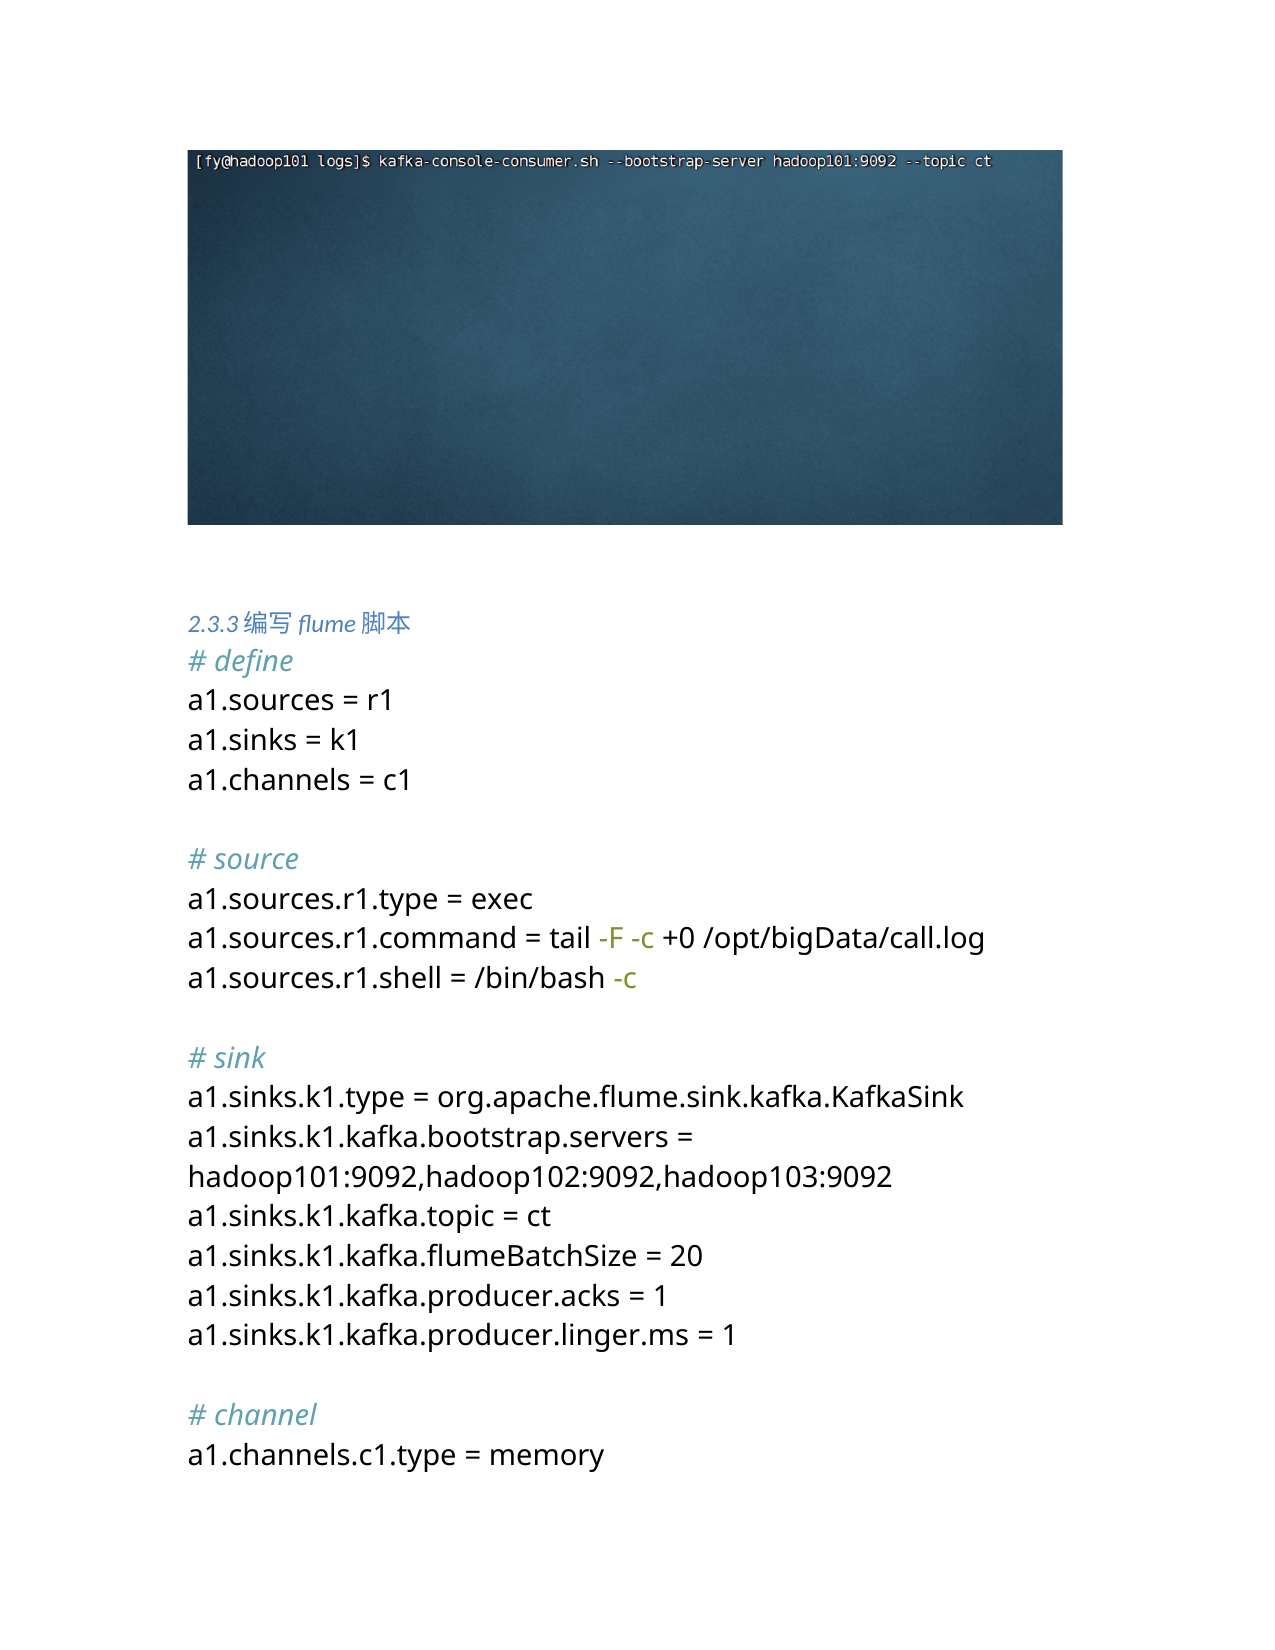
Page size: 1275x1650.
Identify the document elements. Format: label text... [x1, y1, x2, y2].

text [187, 640, 1087, 1473]
subtitle 2.3.3编写flume脚本 [187, 606, 1087, 640]
picture [187, 150, 1063, 525]
